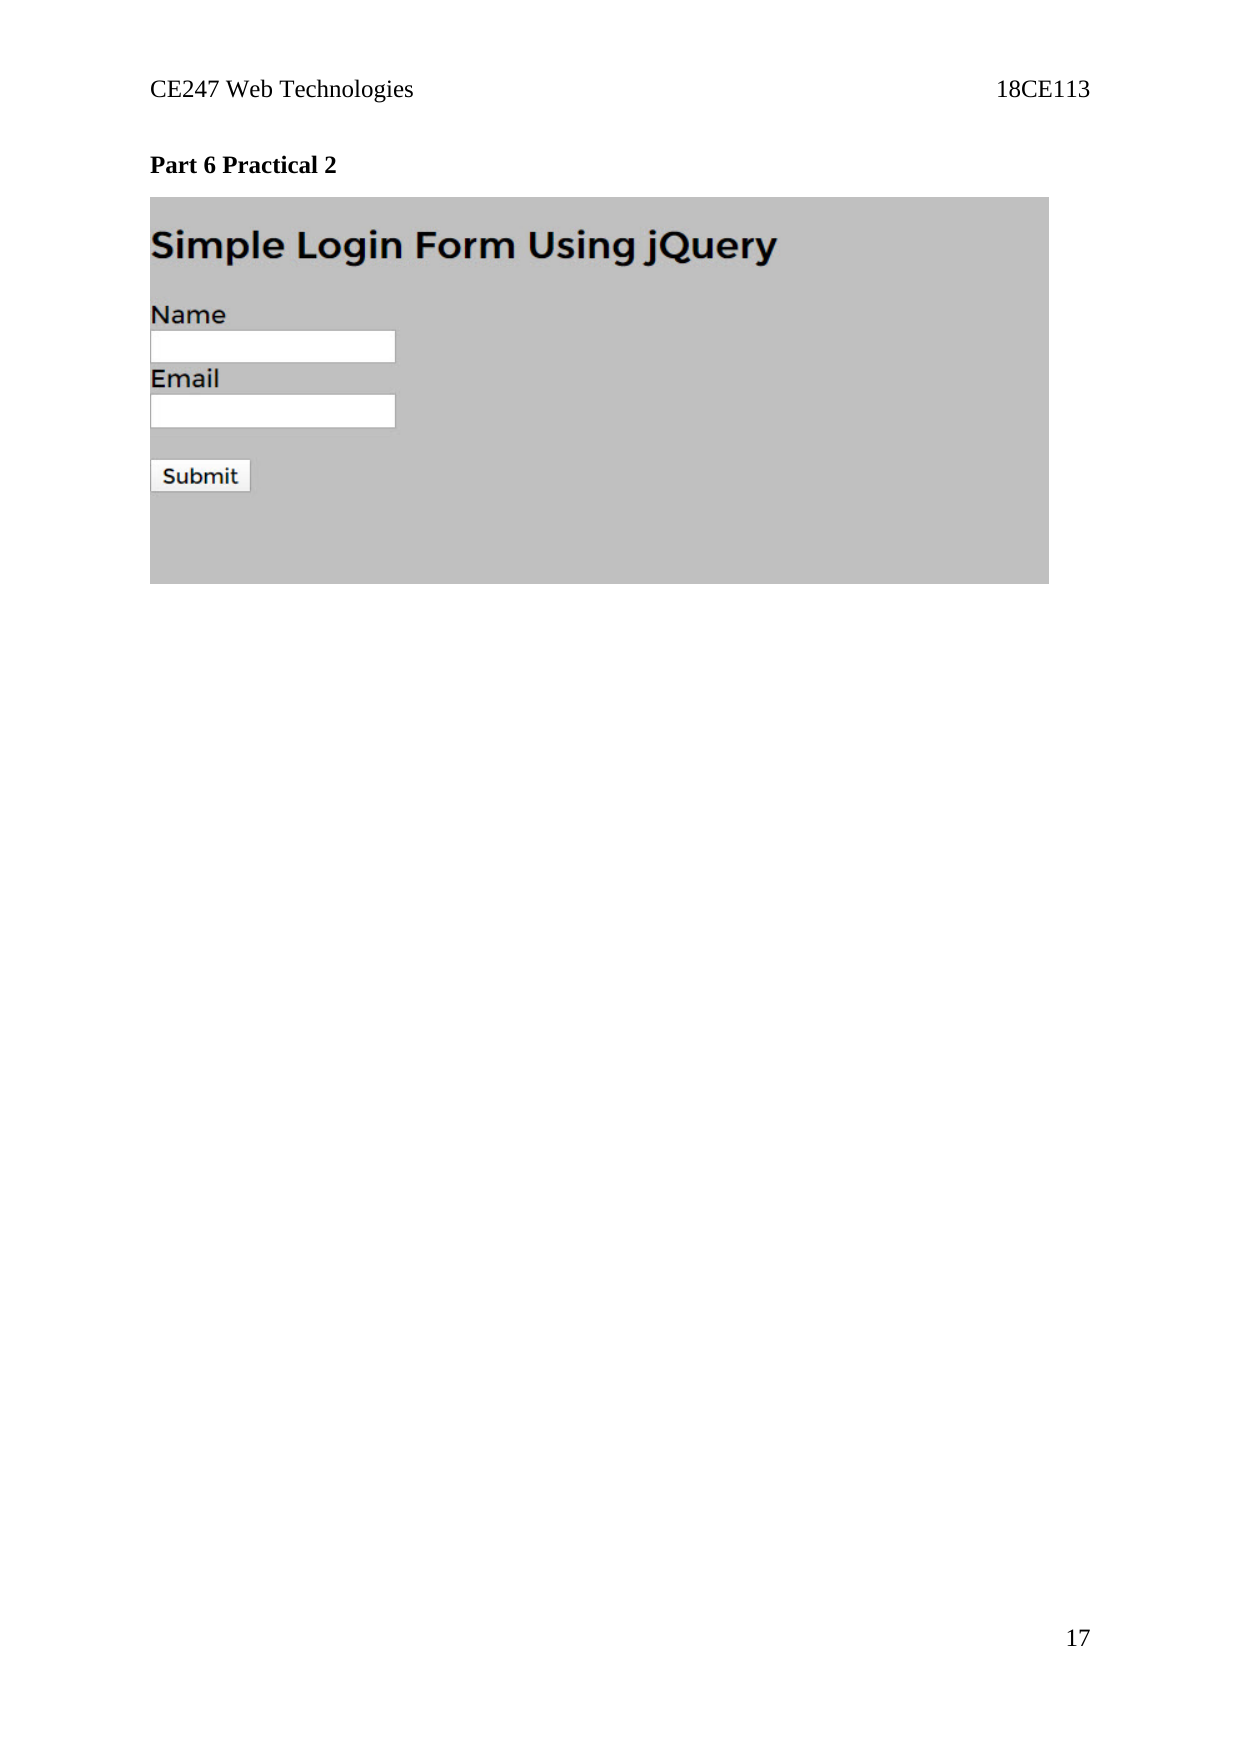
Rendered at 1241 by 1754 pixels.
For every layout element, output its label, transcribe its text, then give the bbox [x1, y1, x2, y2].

picture [150, 197, 1049, 584]
text Part 6 Practical 2 [150, 150, 1090, 179]
